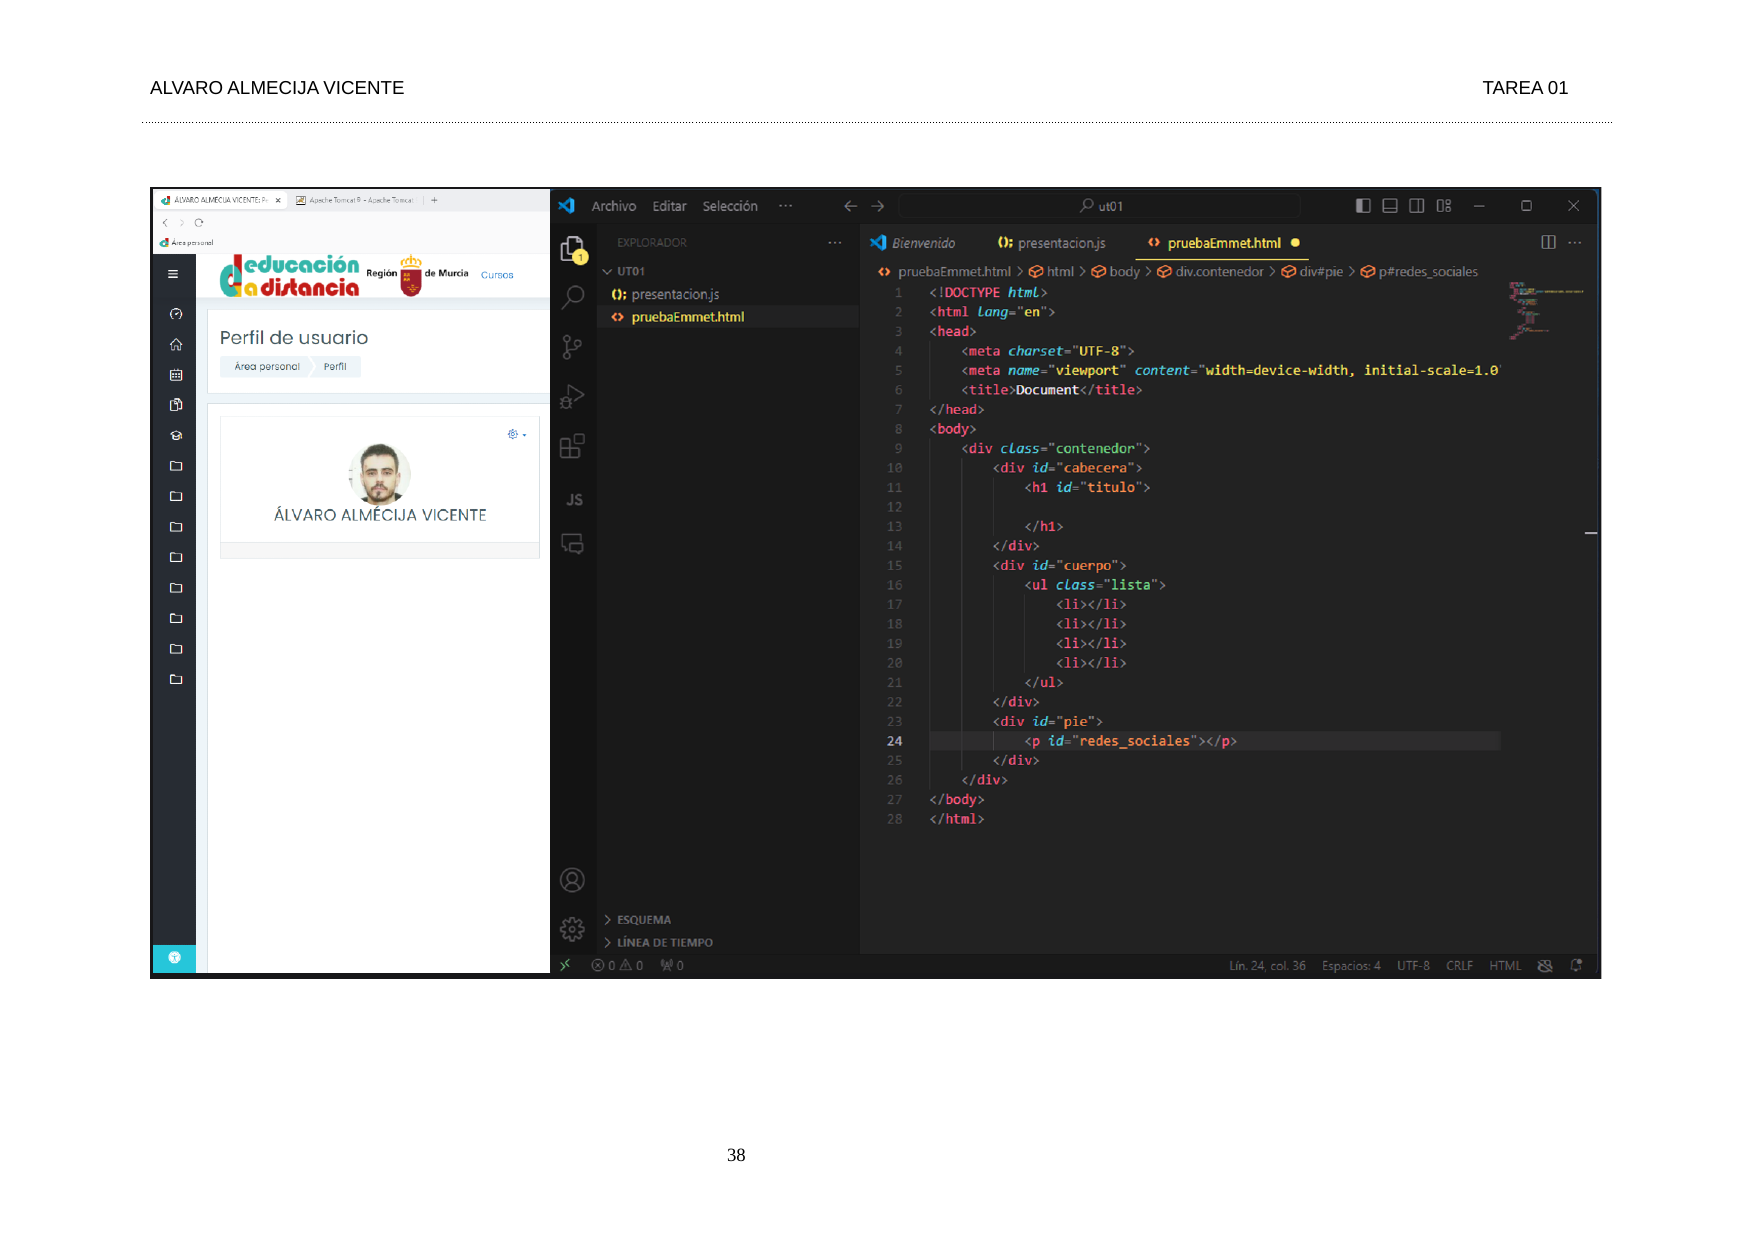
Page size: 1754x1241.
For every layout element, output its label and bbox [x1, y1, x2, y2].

picture [150, 187, 1602, 979]
